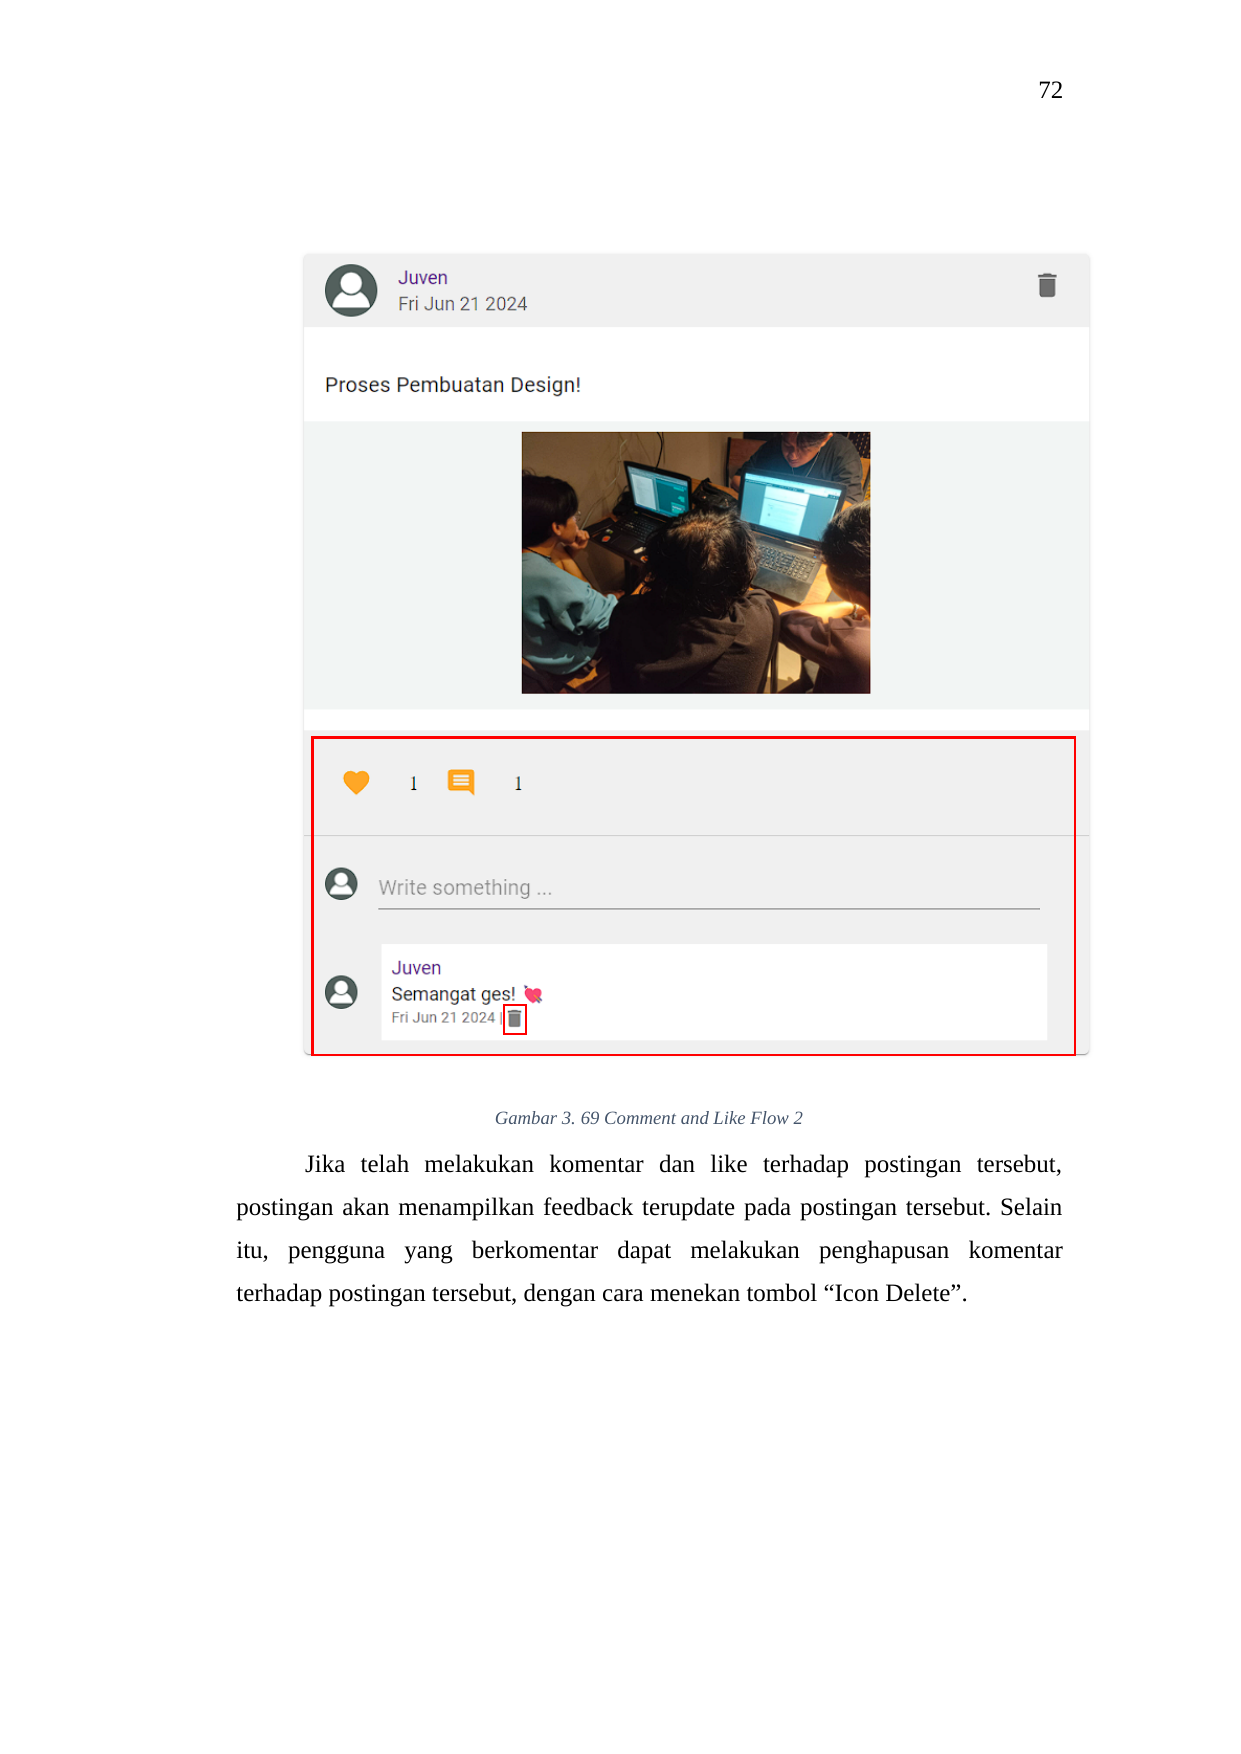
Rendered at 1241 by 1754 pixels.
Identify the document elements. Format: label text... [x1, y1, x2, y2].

text Jika telah melakukan komentar dan like terhadap postingan tersebut, postingan akan menampilkan feedback terupdate pada postingan tersebut. Selain itu, pengguna yang berkomentar dapat melakukan penghapusan komentar terhadap postingan tersebut, dengan cara menekan tombol “Icon Delete”. [236, 1149, 1063, 1307]
text Gambar 3. 69 Comment and Like Flow 2 [236, 1107, 1063, 1128]
picture [280, 236, 1107, 1076]
